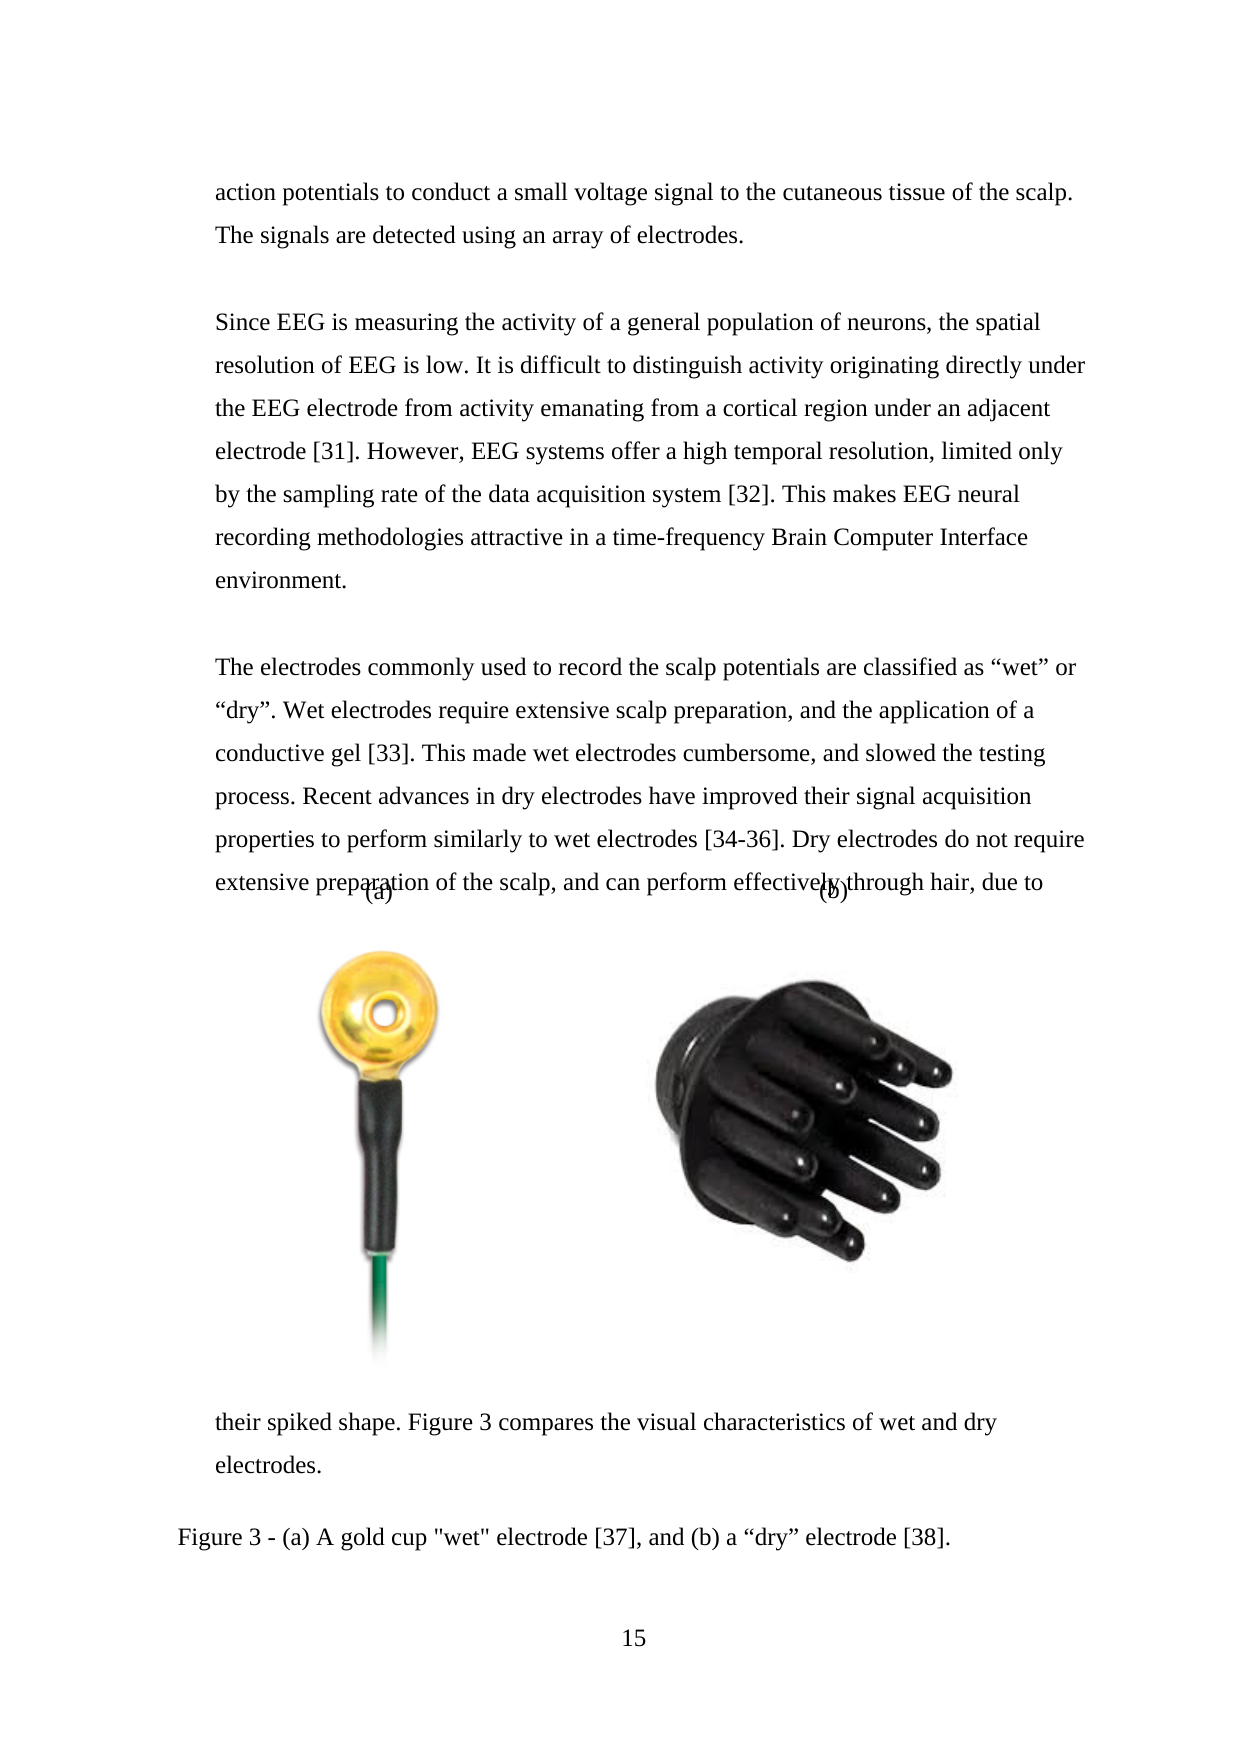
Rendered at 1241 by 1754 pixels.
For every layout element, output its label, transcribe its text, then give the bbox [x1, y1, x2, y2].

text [215, 177, 1090, 249]
picture [282, 918, 493, 1407]
picture [633, 947, 985, 1300]
text Since EEG is measuring the activity of a general population of neurons, the spatial resolution of EEG is low. It is difficult to distinguish activity originating directly under the EEG electrode from activity emanating from a cortical region under an adjacent electrode [31]. However, EEG systems offer a high temporal resolution, limited only by the sampling rate of the data acquisition system [32]. This makes EEG neural recording methodologies attractive in a time-frequency Brain Computer Interface environment. [215, 307, 1090, 594]
